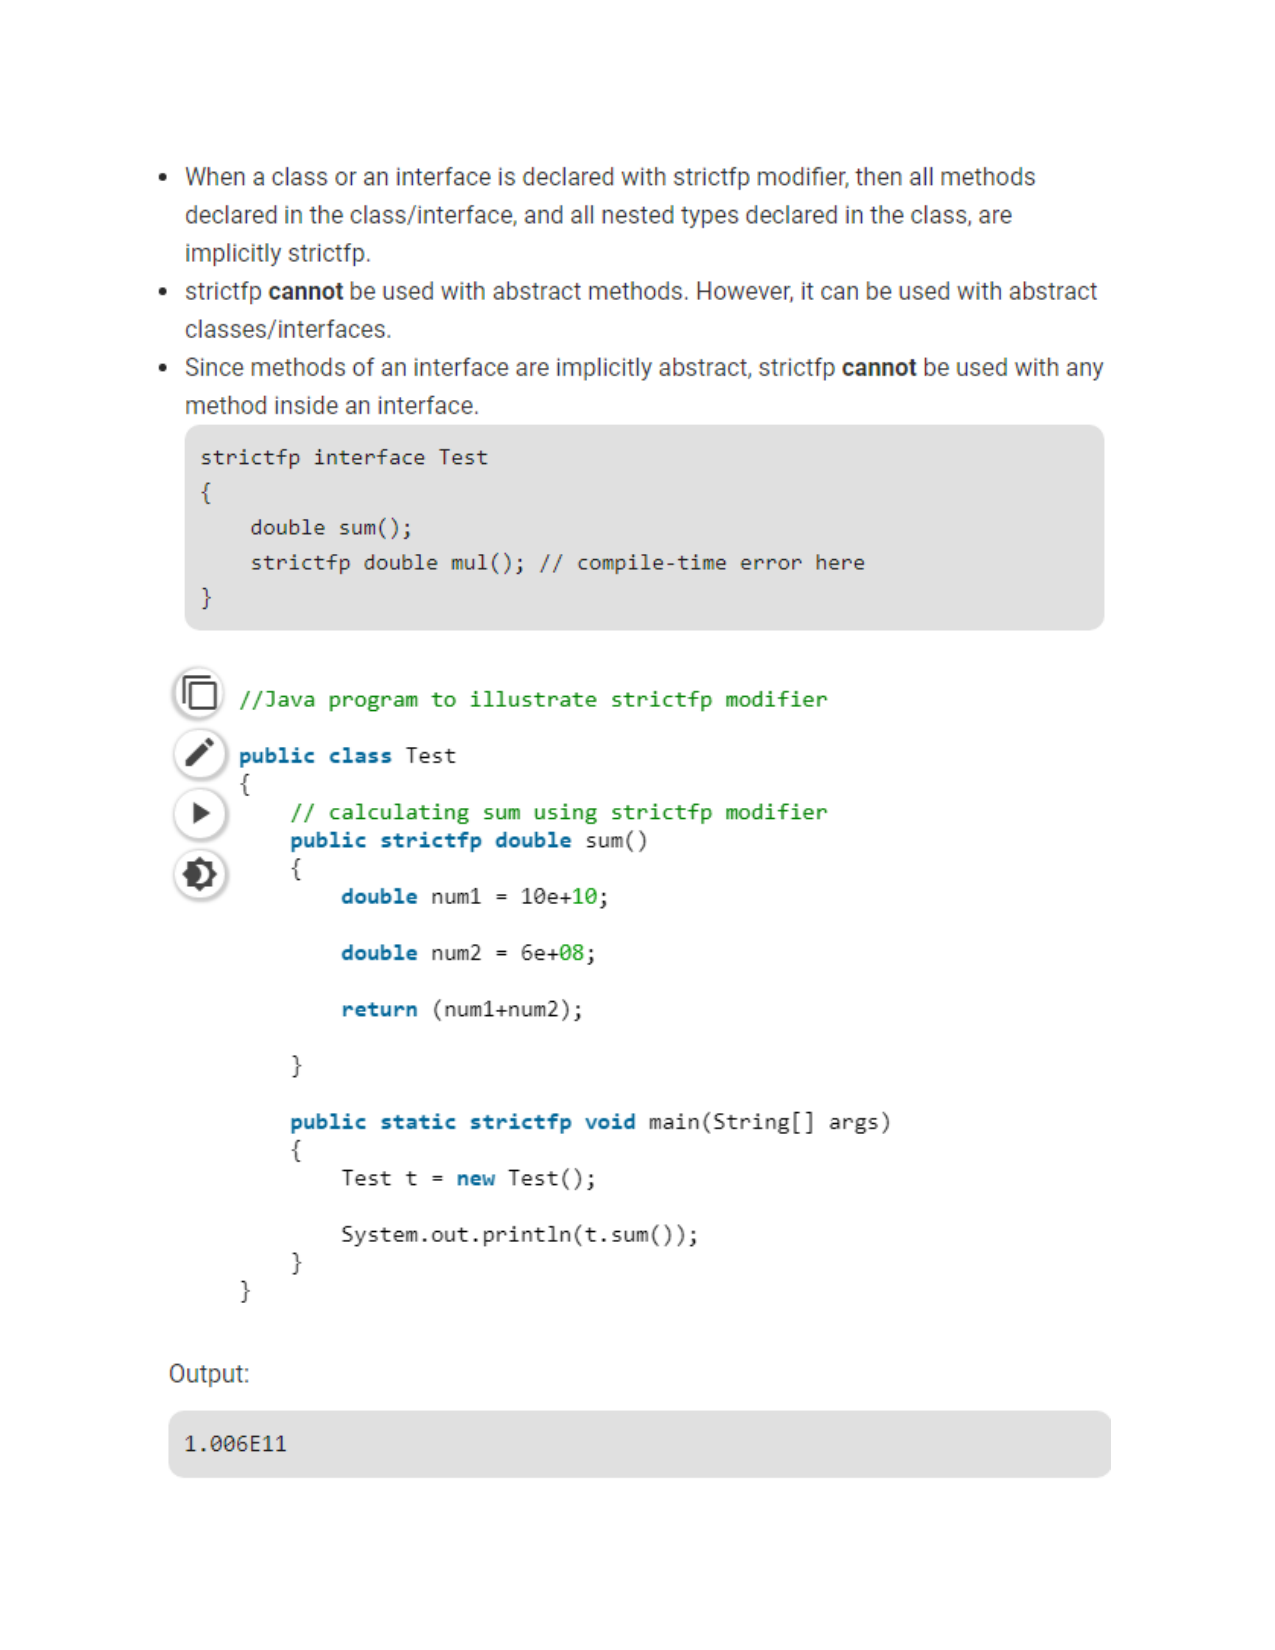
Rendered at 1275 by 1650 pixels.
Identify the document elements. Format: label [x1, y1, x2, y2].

picture [150, 150, 1125, 646]
picture [150, 650, 1111, 1486]
